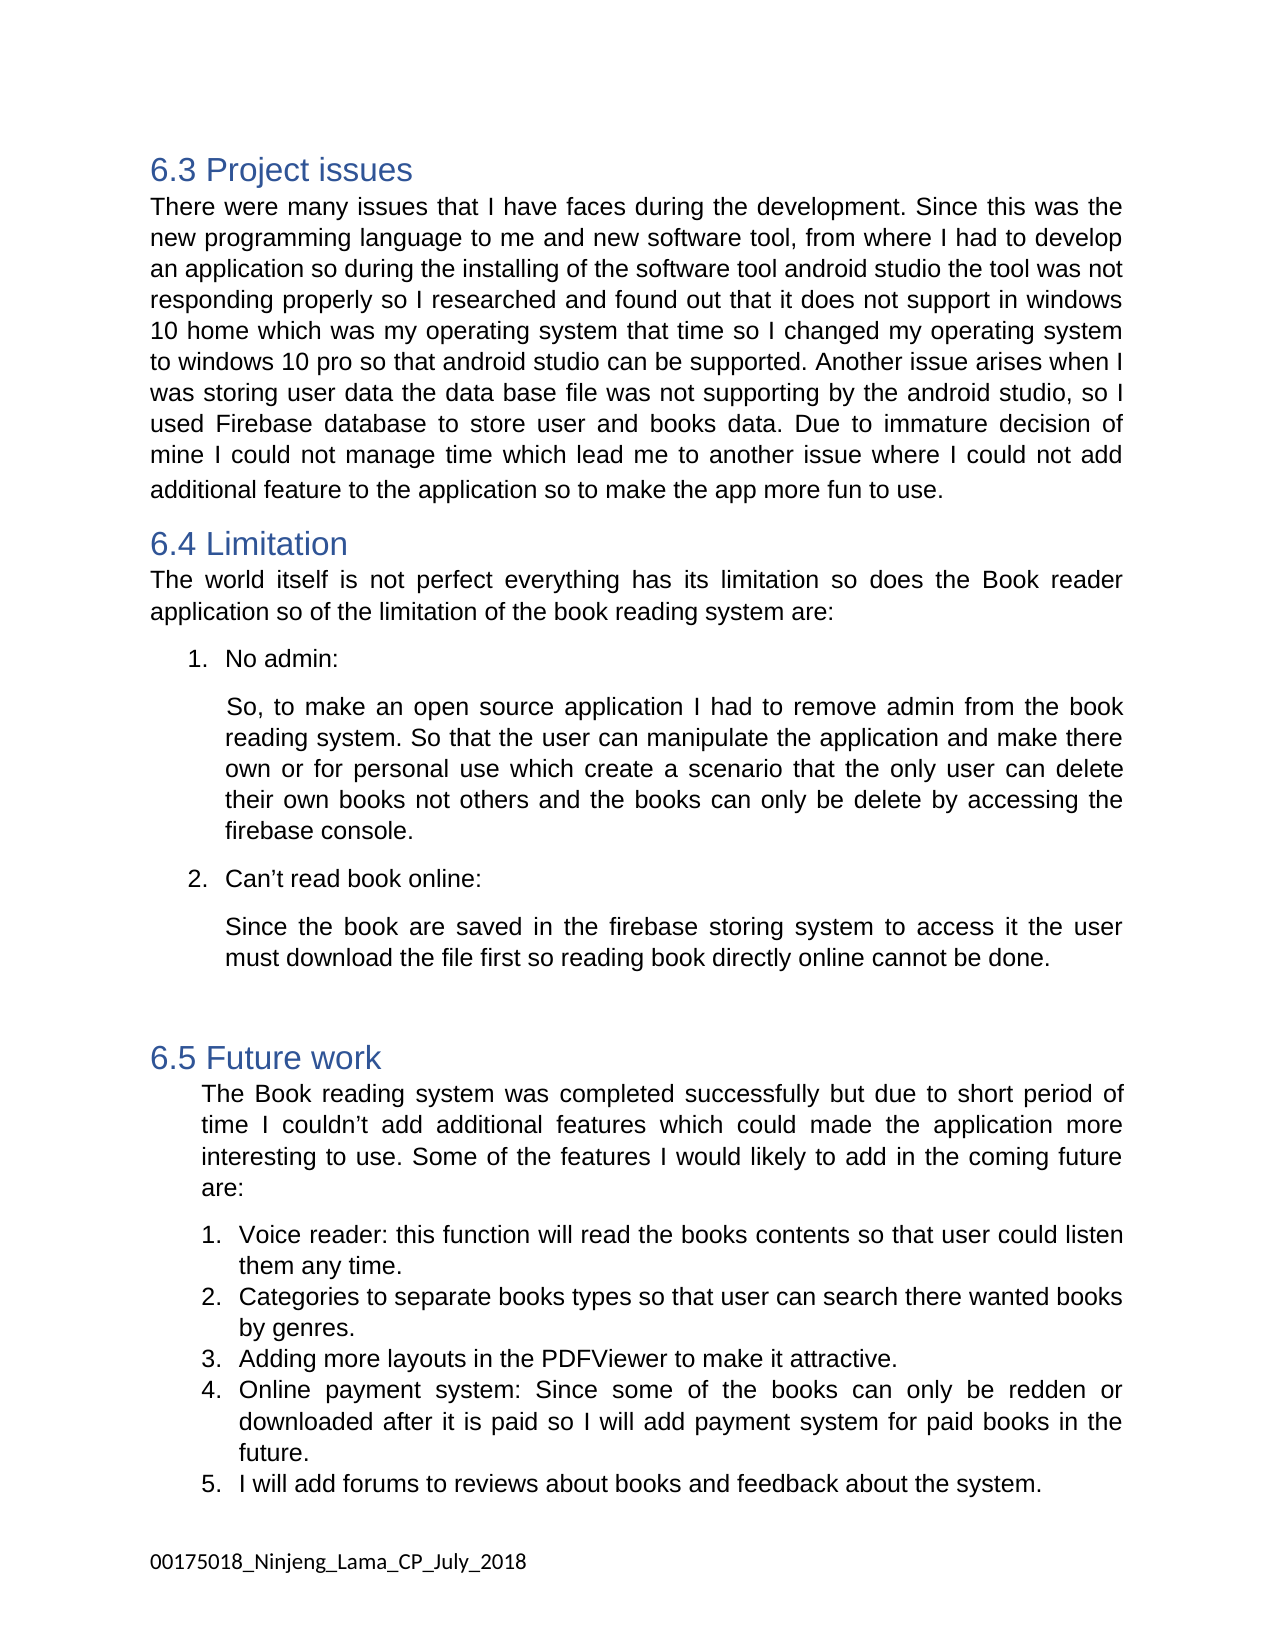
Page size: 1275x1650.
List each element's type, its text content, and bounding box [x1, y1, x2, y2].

list Adding more layouts in the PDFViewer to make it attractive. [201, 1344, 1125, 1373]
list Categories to separate books types so that user can search there wanted books by genres. [201, 1282, 1125, 1342]
subtitle 6.3 Project issues [150, 150, 1125, 188]
list Voice reader: this function will read the books contents so that user could listen them any time. [201, 1220, 1125, 1280]
list I will add forums to reviews about books and feedback about the system. [201, 1468, 1125, 1497]
subtitle 6.5 Future work [150, 1038, 1125, 1076]
list Can’t read book online: [187, 864, 1125, 892]
list Online payment system: Since some of the books can only be redden or downloaded after it is paid so I will add payment system for paid books in the future. [201, 1375, 1125, 1466]
text Since the book are saved in the firebase storing system to access it the user must download the file first so reading book directly online cannot be done. [225, 911, 1125, 971]
text The Book reading system was completed successfully but due to short period of time I couldn’t add additional features which could made the application more interesting to use. Some of the features I would likely to add in the coming future are: [201, 1079, 1125, 1201]
text The world itself is not perfect everything has its limitation so does the Book reader application so of the limitation of the book reading system are: [150, 565, 1125, 625]
subtitle 6.4 Limitation [150, 524, 1125, 562]
list No admin: [187, 644, 1125, 673]
text So, to make an open source application I had to remove admin from the book reading system. So that the user can manipulate the application and make there own or for personal use which create a scenario that the only user can delete their own books not others and the books can only be delete by accessing the firebase console. [225, 692, 1125, 845]
text There were many issues that I have faces during the development. Since this was the new programming language to me and new software tool, from where I had to develop an application so during the installing of the software tool android studio the tool was not responding properly so I researched and found out that it does not support in windows 10 home which was my operating system that time so I changed my operating system to windows 10 pro so that android studio can be supported. Another issue arises when I was storing user data the data base file was not supporting by the android studio, so I used Firebase database to store user and books data. Due to immature decision of mine I could not manage time which lead me to another issue where I could not add additional feature to the application so to make the app more fun to use. [150, 191, 1125, 505]
